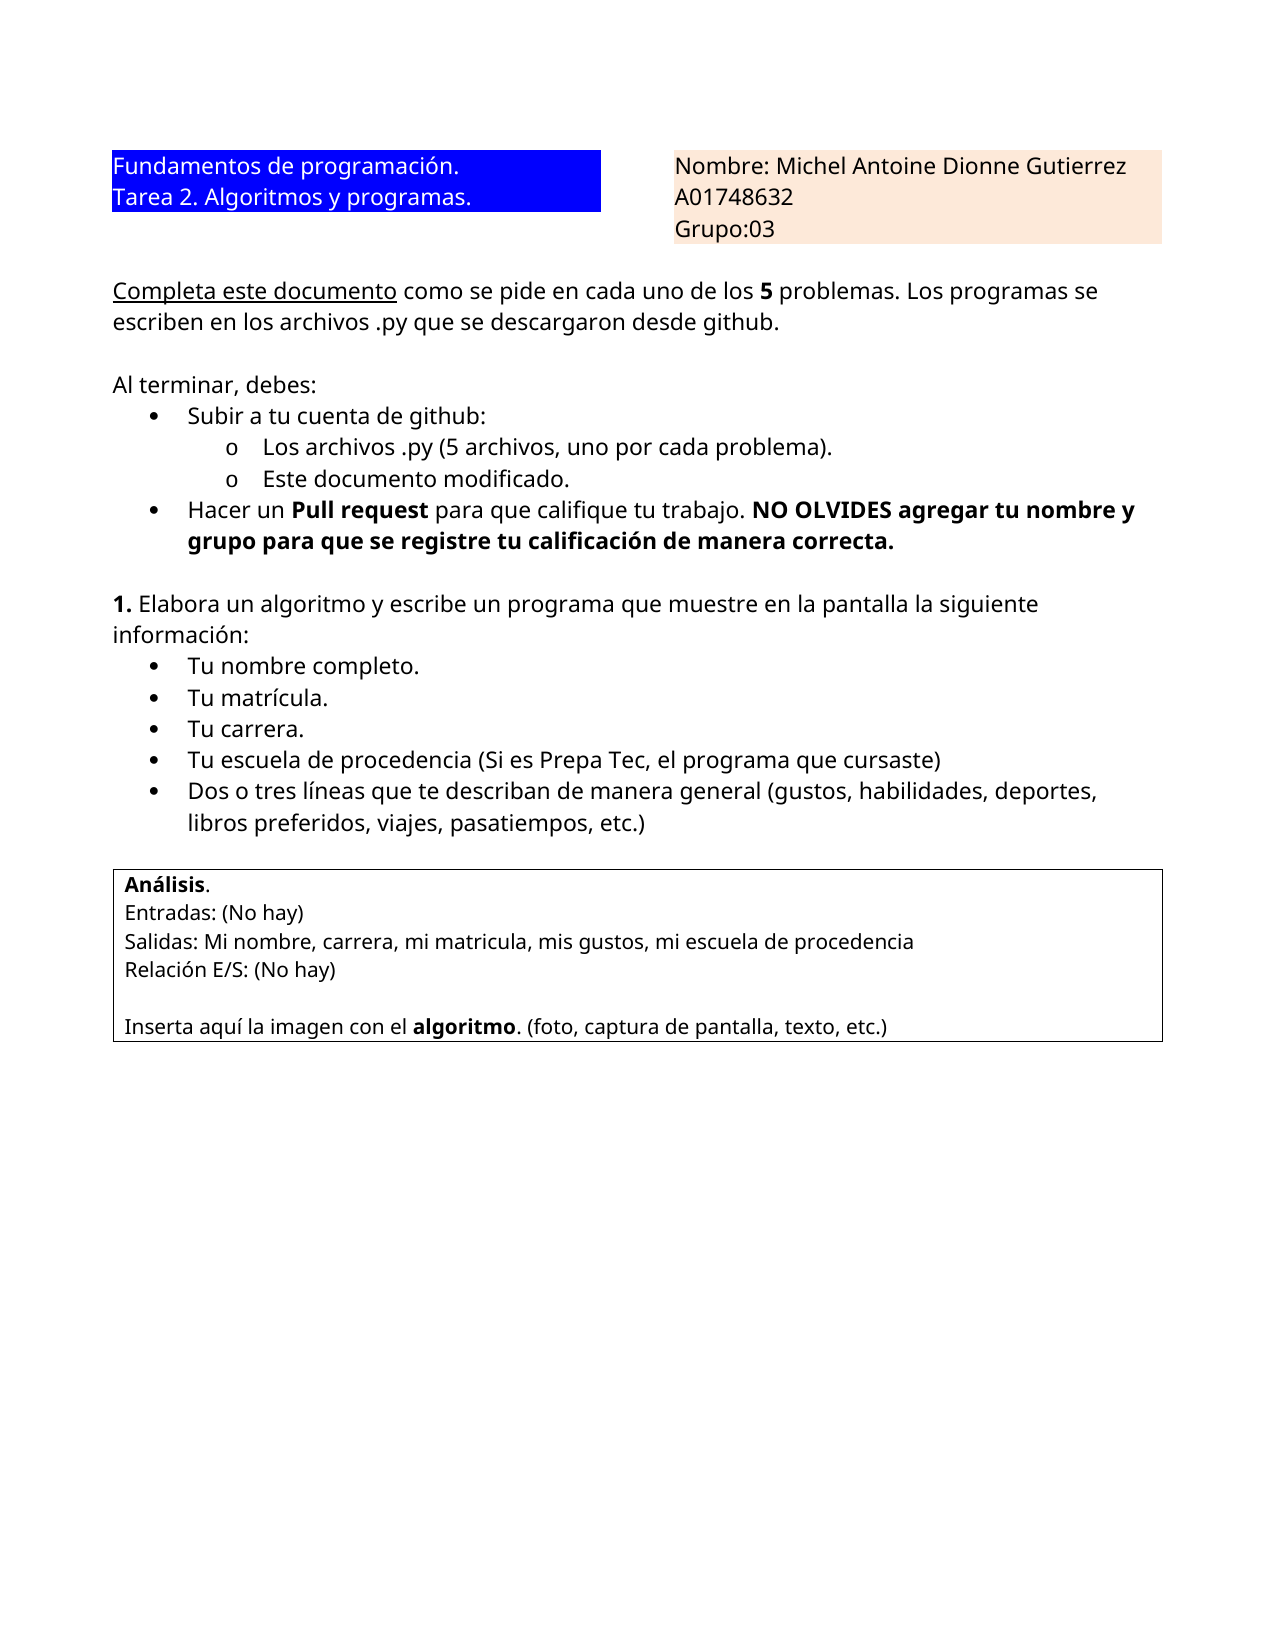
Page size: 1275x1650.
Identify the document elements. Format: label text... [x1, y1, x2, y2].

list Tu matrícula. [150, 681, 1162, 713]
table_header Análisis. Entradas: (No hay) Salidas: Mi nombre, carrera, mi matricula, mis gustos, mi escuela de procedencia Relación E/S: (No hay) Inserta aquí la imagen con el algoritmo. (foto, captura de pantalla, texto, etc.) El programa lo escribes directamente en el archivo de que descargaste, misDatos.py. [114, 870, 1162, 1041]
list Tu escuela de procedencia (Si es Prepa Tec, el programa que cursaste) [150, 744, 1162, 775]
text Al terminar, debes: [112, 369, 1162, 400]
list Tu carrera. [150, 713, 1162, 744]
list Este documento modificado. [225, 463, 1162, 494]
text Completa este documento como se pide en cada uno de los 5 problemas. Los programas se escriben en los archivos .py que se descargaron desde github. [112, 275, 1162, 337]
text Nombre: Michel Antoine Dionne Gutierrez A01748632 [674, 150, 1162, 212]
list Tu nombre completo. [150, 650, 1162, 681]
list Dos o tres líneas que te describan de manera general (gustos, habilidades, deportes, libros preferidos, viajes, pasatiempos, etc.) [150, 775, 1162, 838]
text Fundamentos de programación. [112, 150, 601, 181]
text Grupo:03 [674, 212, 1162, 244]
list Hacer un Pull request para que califique tu trabajo. NO OLVIDES agregar tu nombre y grupo para que se registre tu calificación de manera correcta. [150, 494, 1162, 556]
list Los archivos .py (5 archivos, uno por cada problema). [225, 431, 1162, 463]
text Tarea 2. Algoritmos y programas. [112, 181, 601, 212]
text 1. Elabora un algoritmo y escribe un programa que muestre en la pantalla la siguiente información: [112, 588, 1162, 650]
list Subir a tu cuenta de github: [150, 400, 1162, 431]
